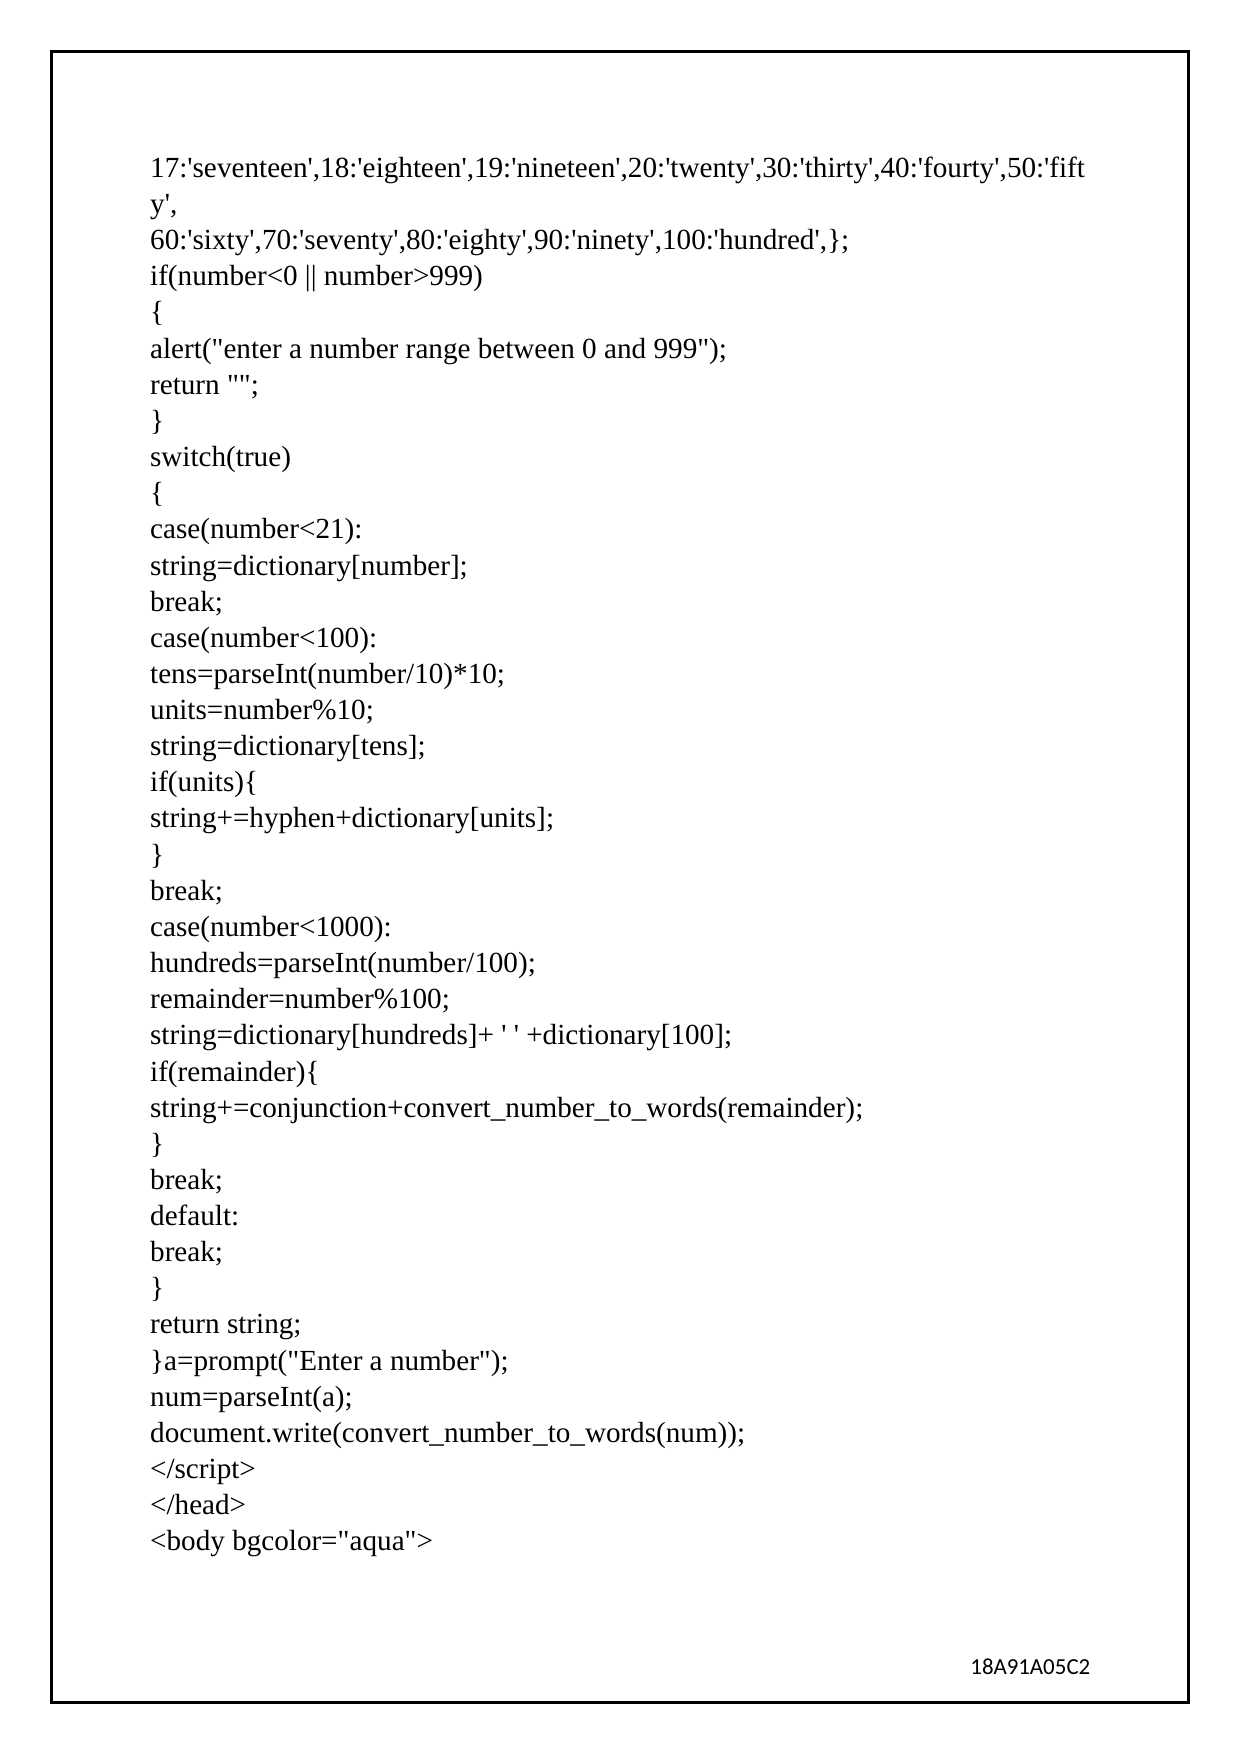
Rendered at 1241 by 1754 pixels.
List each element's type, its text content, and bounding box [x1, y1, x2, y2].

text break; [150, 1162, 1090, 1196]
text if(remainder){ [150, 1054, 1090, 1087]
text } [150, 837, 1090, 870]
text } [150, 403, 1090, 437]
text if(units){ [150, 764, 1090, 798]
text </script> [150, 1451, 1090, 1485]
text </head> [150, 1487, 1090, 1521]
text { [150, 294, 1090, 328]
text document.write(convert_number_to_words(num)); [150, 1415, 1090, 1449]
text break; [150, 1234, 1090, 1268]
text units=number%10; [150, 692, 1090, 726]
text <body bgcolor="aqua"> [150, 1523, 1090, 1557]
text case(number<1000): [150, 909, 1090, 943]
text tens=parseInt(number/10)*10; [150, 656, 1090, 689]
text return string; [150, 1307, 1090, 1340]
text hundreds=parseInt(number/100); [150, 945, 1090, 979]
text case(number<21): [150, 511, 1090, 545]
text } [150, 1271, 1090, 1304]
text num=parseInt(a); [150, 1379, 1090, 1412]
text break; [150, 584, 1090, 617]
text }a=prompt("Enter a number"); [150, 1343, 1090, 1376]
text string=dictionary[number]; [150, 548, 1090, 581]
text string+=hyphen+dictionary[units]; [150, 801, 1090, 834]
text default: [150, 1198, 1090, 1232]
text alert("enter a number range between 0 and 999"); [150, 331, 1090, 364]
text } [150, 1126, 1090, 1159]
text switch(true) [150, 439, 1090, 473]
text break; [150, 873, 1090, 906]
text case(number<100): [150, 620, 1090, 653]
text return ""; [150, 367, 1090, 400]
text { [150, 475, 1090, 509]
text string=dictionary[tens]; [150, 728, 1090, 762]
text if(number<0 || number>999) [150, 258, 1090, 292]
text string+=conjunction+convert_number_to_words(remainder); [150, 1090, 1090, 1123]
text string=dictionary[hundreds]+ ' ' +dictionary[100]; [150, 1017, 1090, 1051]
text remainder=number%100; [150, 981, 1090, 1015]
text 60:'sixty',70:'seventy',80:'eighty',90:'ninety',100:'hundred',}; [150, 222, 1090, 256]
text 17:'seventeen',18:'eighteen',19:'nineteen',20:'twenty',30:'thirty',40:'fourty',50:'fifty', [150, 150, 1090, 220]
